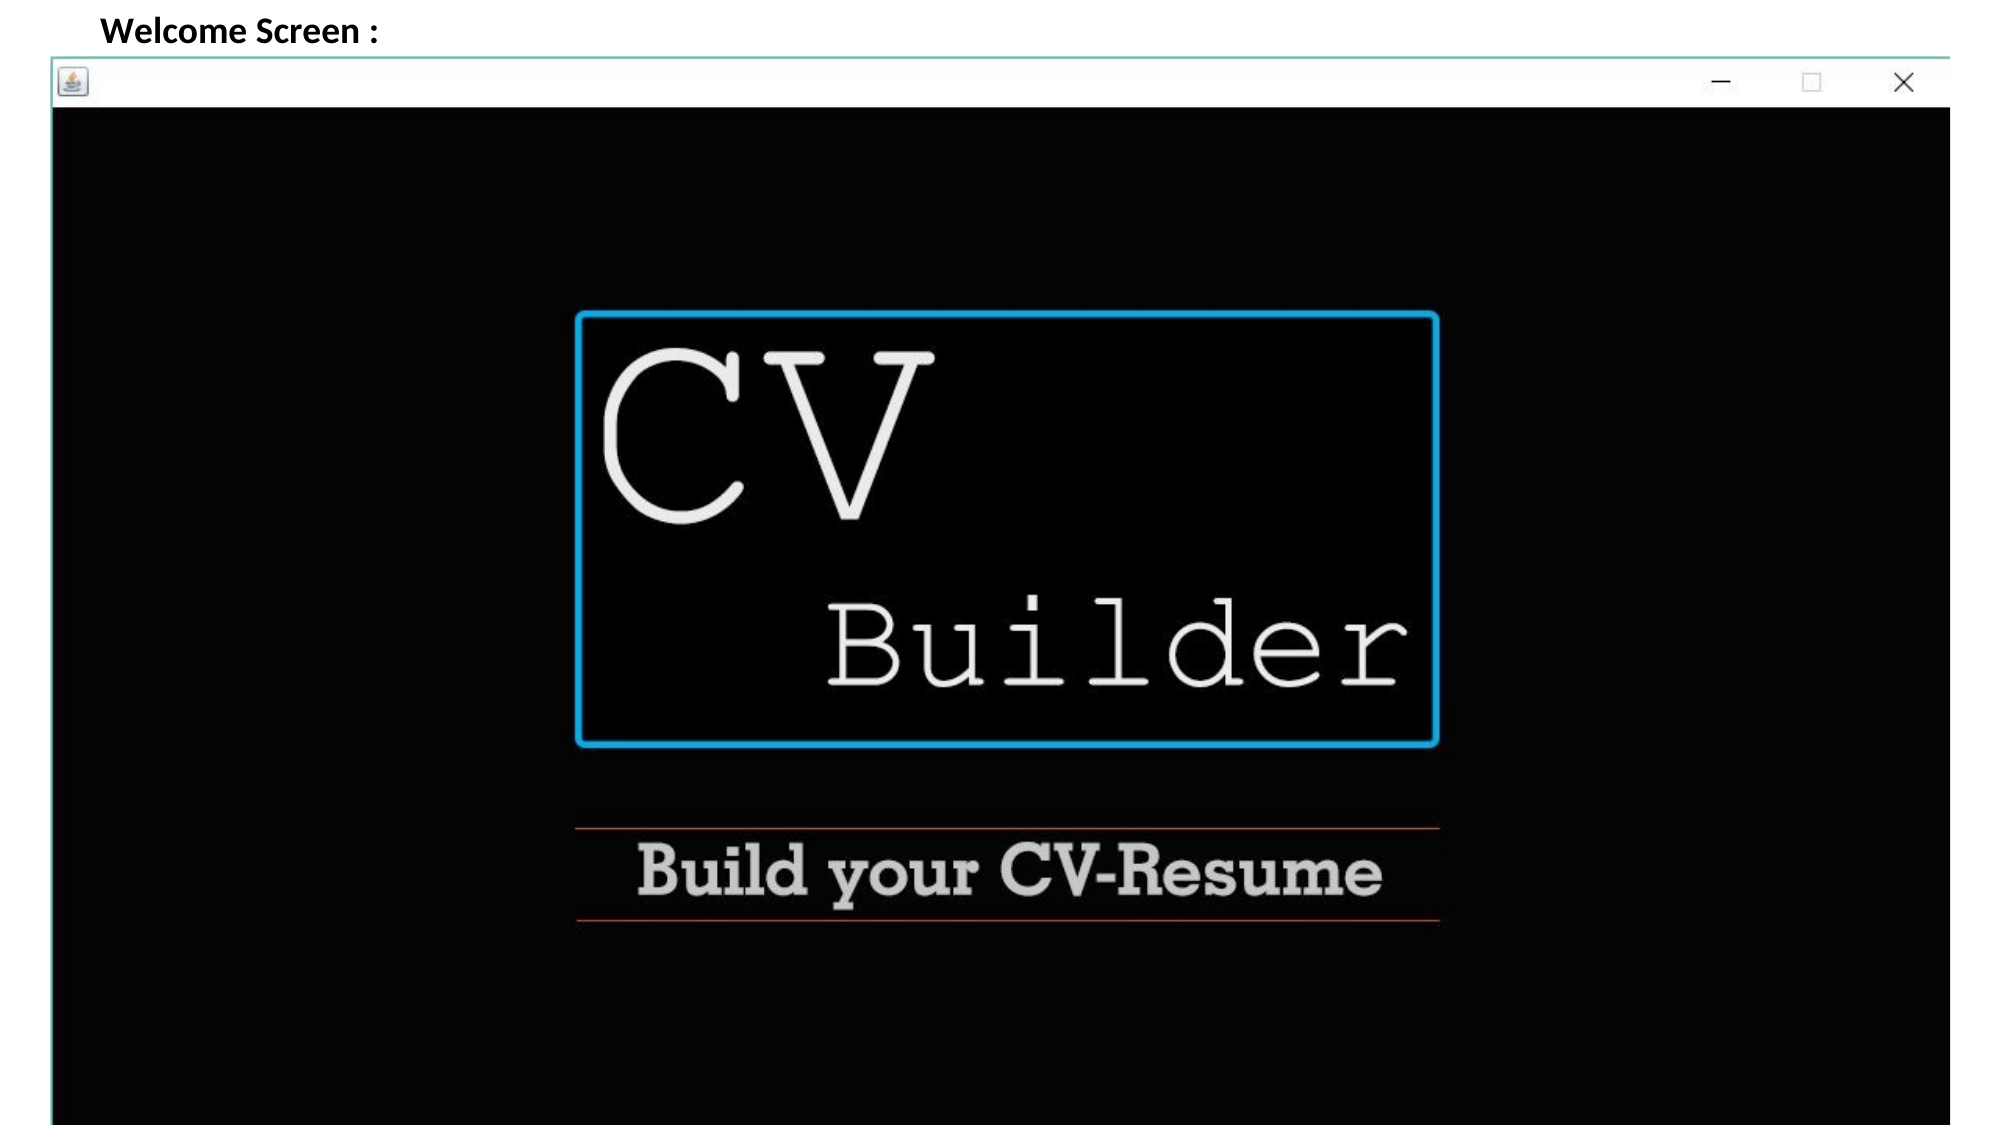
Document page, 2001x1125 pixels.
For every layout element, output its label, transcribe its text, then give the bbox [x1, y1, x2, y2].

text Welcome Screen : [100, 7, 2000, 52]
picture [50, 56, 1951, 1125]
